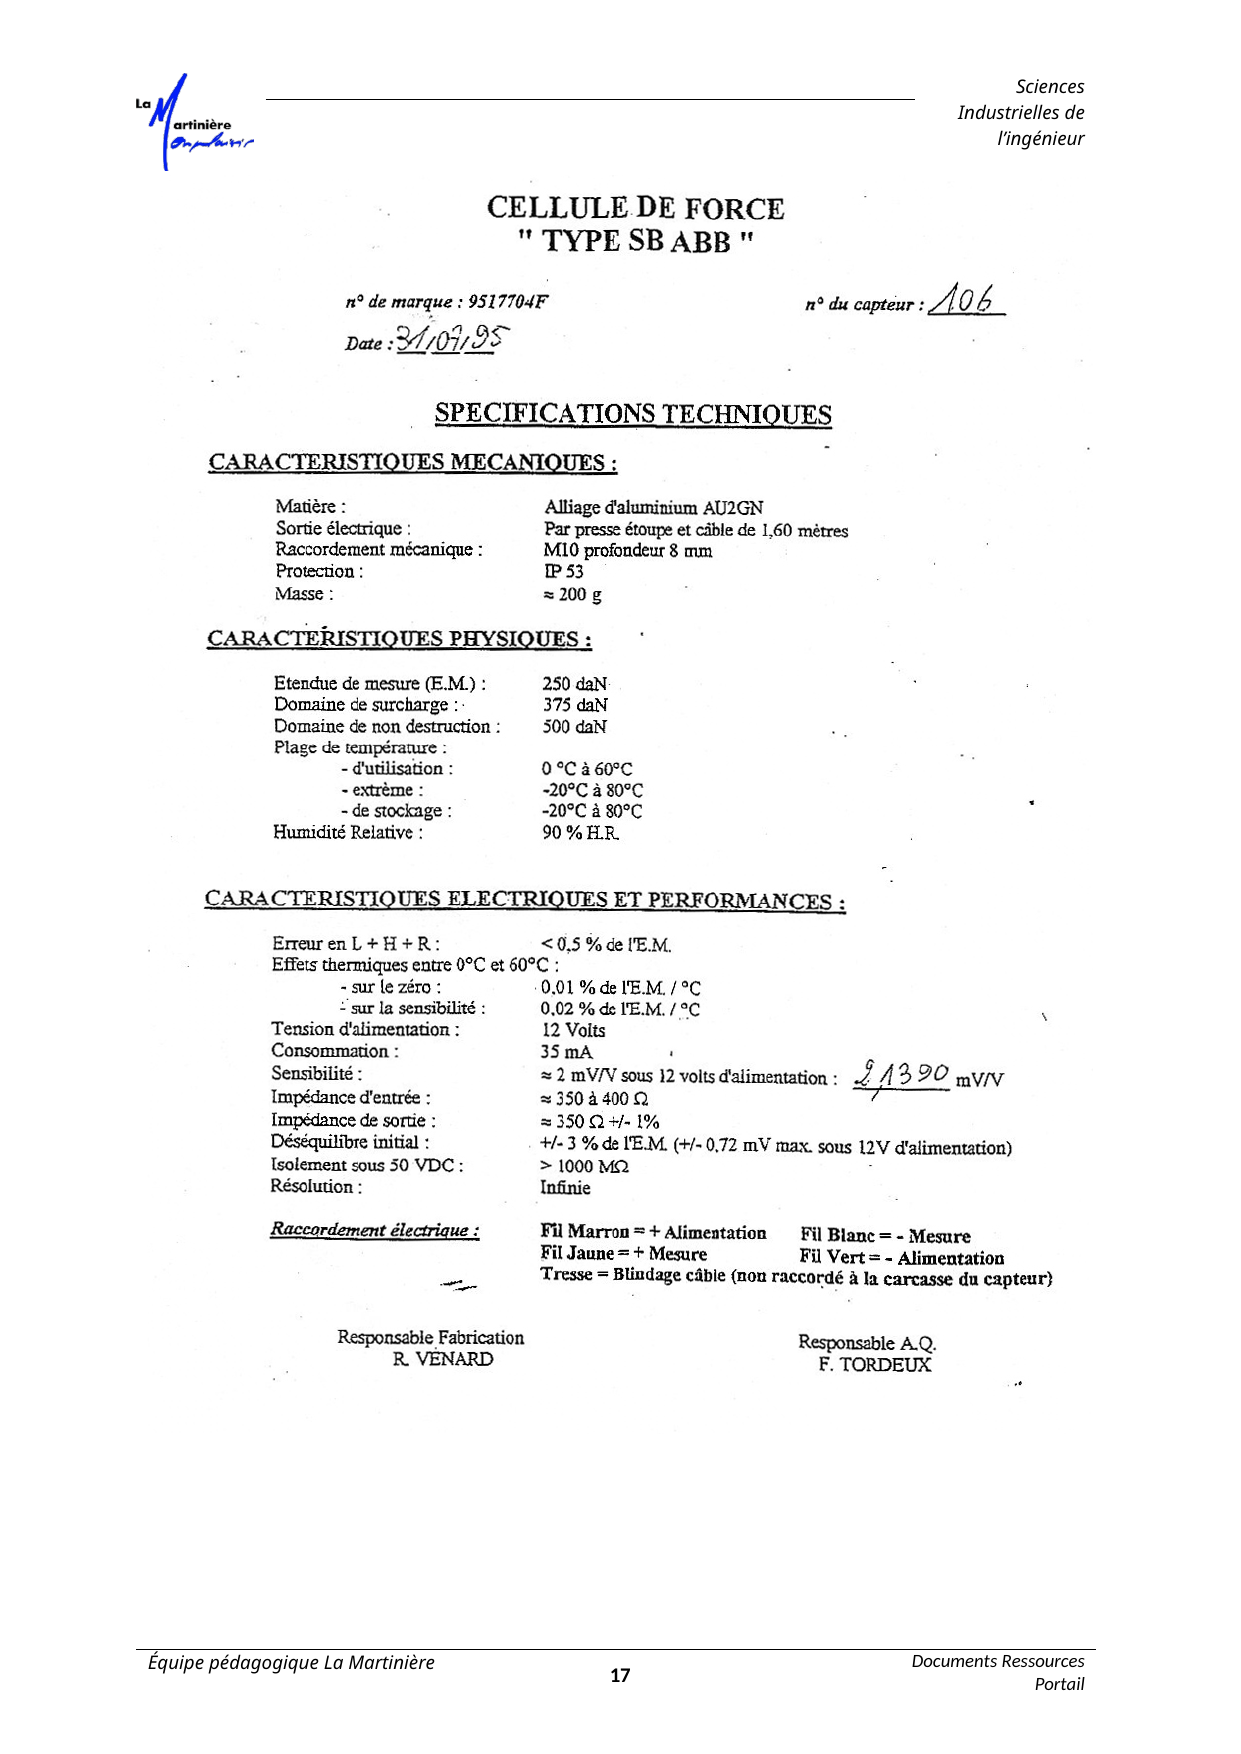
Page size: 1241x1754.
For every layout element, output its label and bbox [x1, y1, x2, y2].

picture [136, 73, 254, 171]
picture [147, 175, 1093, 1434]
